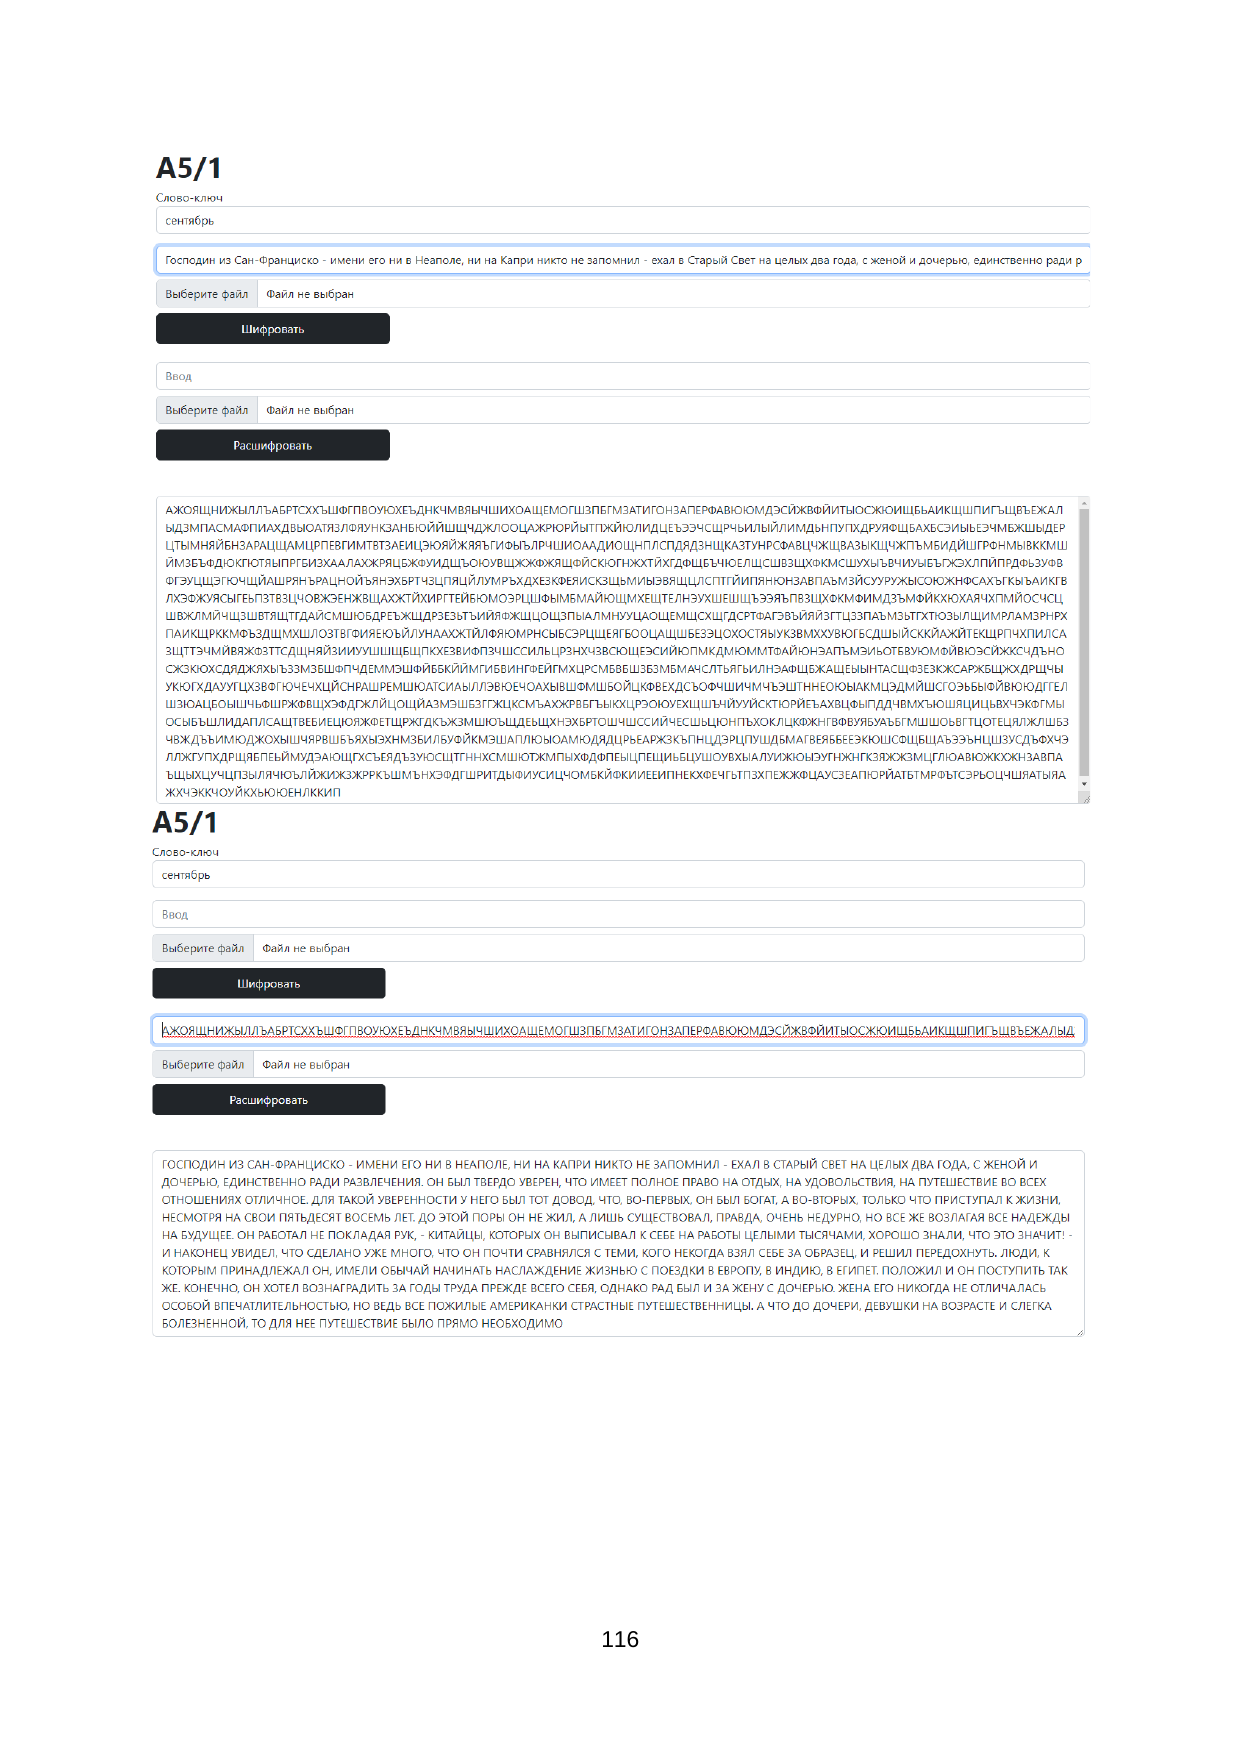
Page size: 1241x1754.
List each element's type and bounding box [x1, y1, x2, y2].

picture [150, 150, 1091, 805]
picture [150, 808, 1091, 1344]
